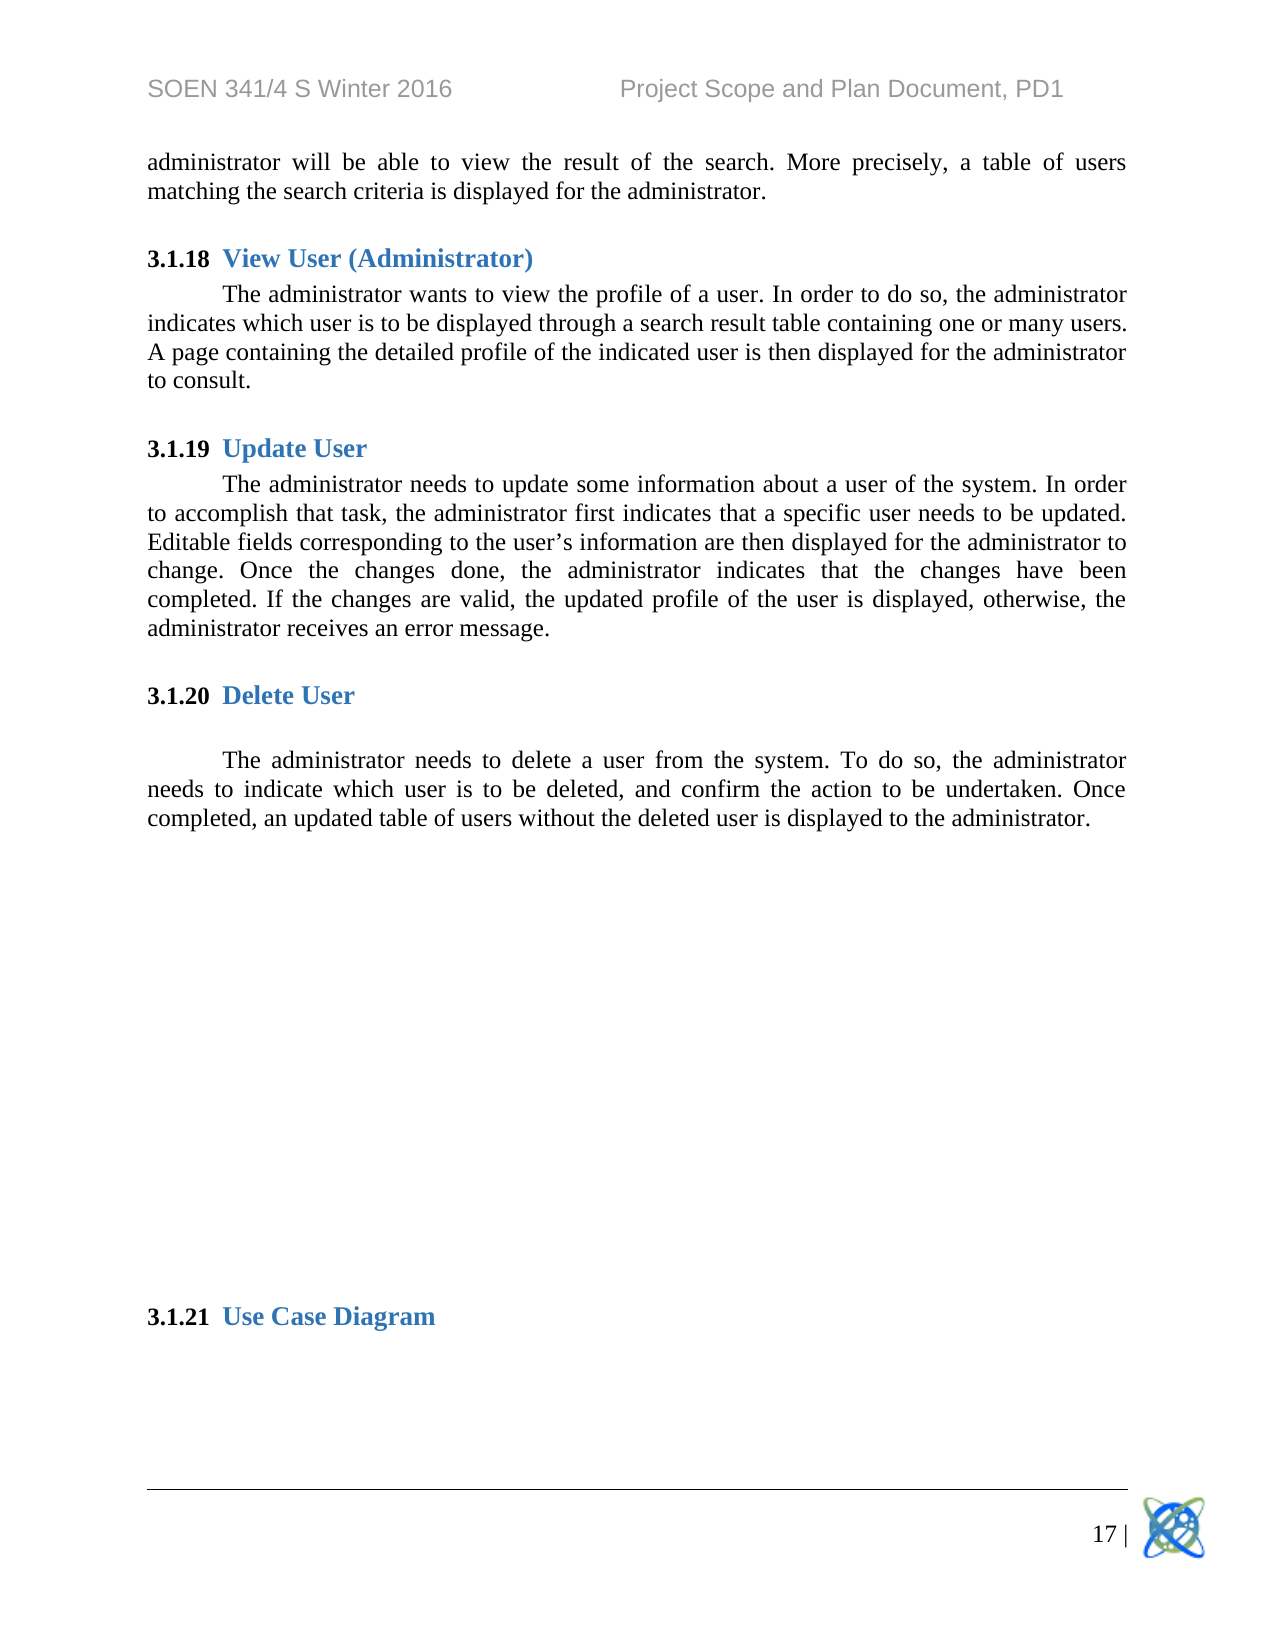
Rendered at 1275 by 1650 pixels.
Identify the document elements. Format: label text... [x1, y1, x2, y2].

text View User (Administrator) [147, 242, 1128, 273]
text The administrator needs to update some information about a user of the system. In order to accomplish that task, the administrator first indicates that a specific user needs to be updated. Editable fields corresponding to the user’s information are then displayed for the administrator to change. Once the changes done, the administrator indicates that the changes have been completed. If the changes are valid, the updated profile of the user is displayed, otherwise, the administrator receives an error message. [147, 469, 1128, 642]
text Delete User [147, 679, 1128, 710]
picture [1123, 1490, 1224, 1566]
text The administrator wants to view the profile of a user. In order to do so, the administrator indicates which user is to be displayed through a search result table containing one or many users. A page containing the detailed profile of the indicated user is then displayed for the administrator to consult. [147, 279, 1128, 394]
text Use Case Diagram [147, 1300, 1128, 1332]
text Update User [147, 432, 1128, 463]
text The administrator needs to delete a user from the system. To do so, the administrator needs to indicate which user is to be deleted, and confirm the action to be undertaken. Once completed, an updated table of users without the deleted user is displayed to the administrator. [147, 745, 1128, 832]
